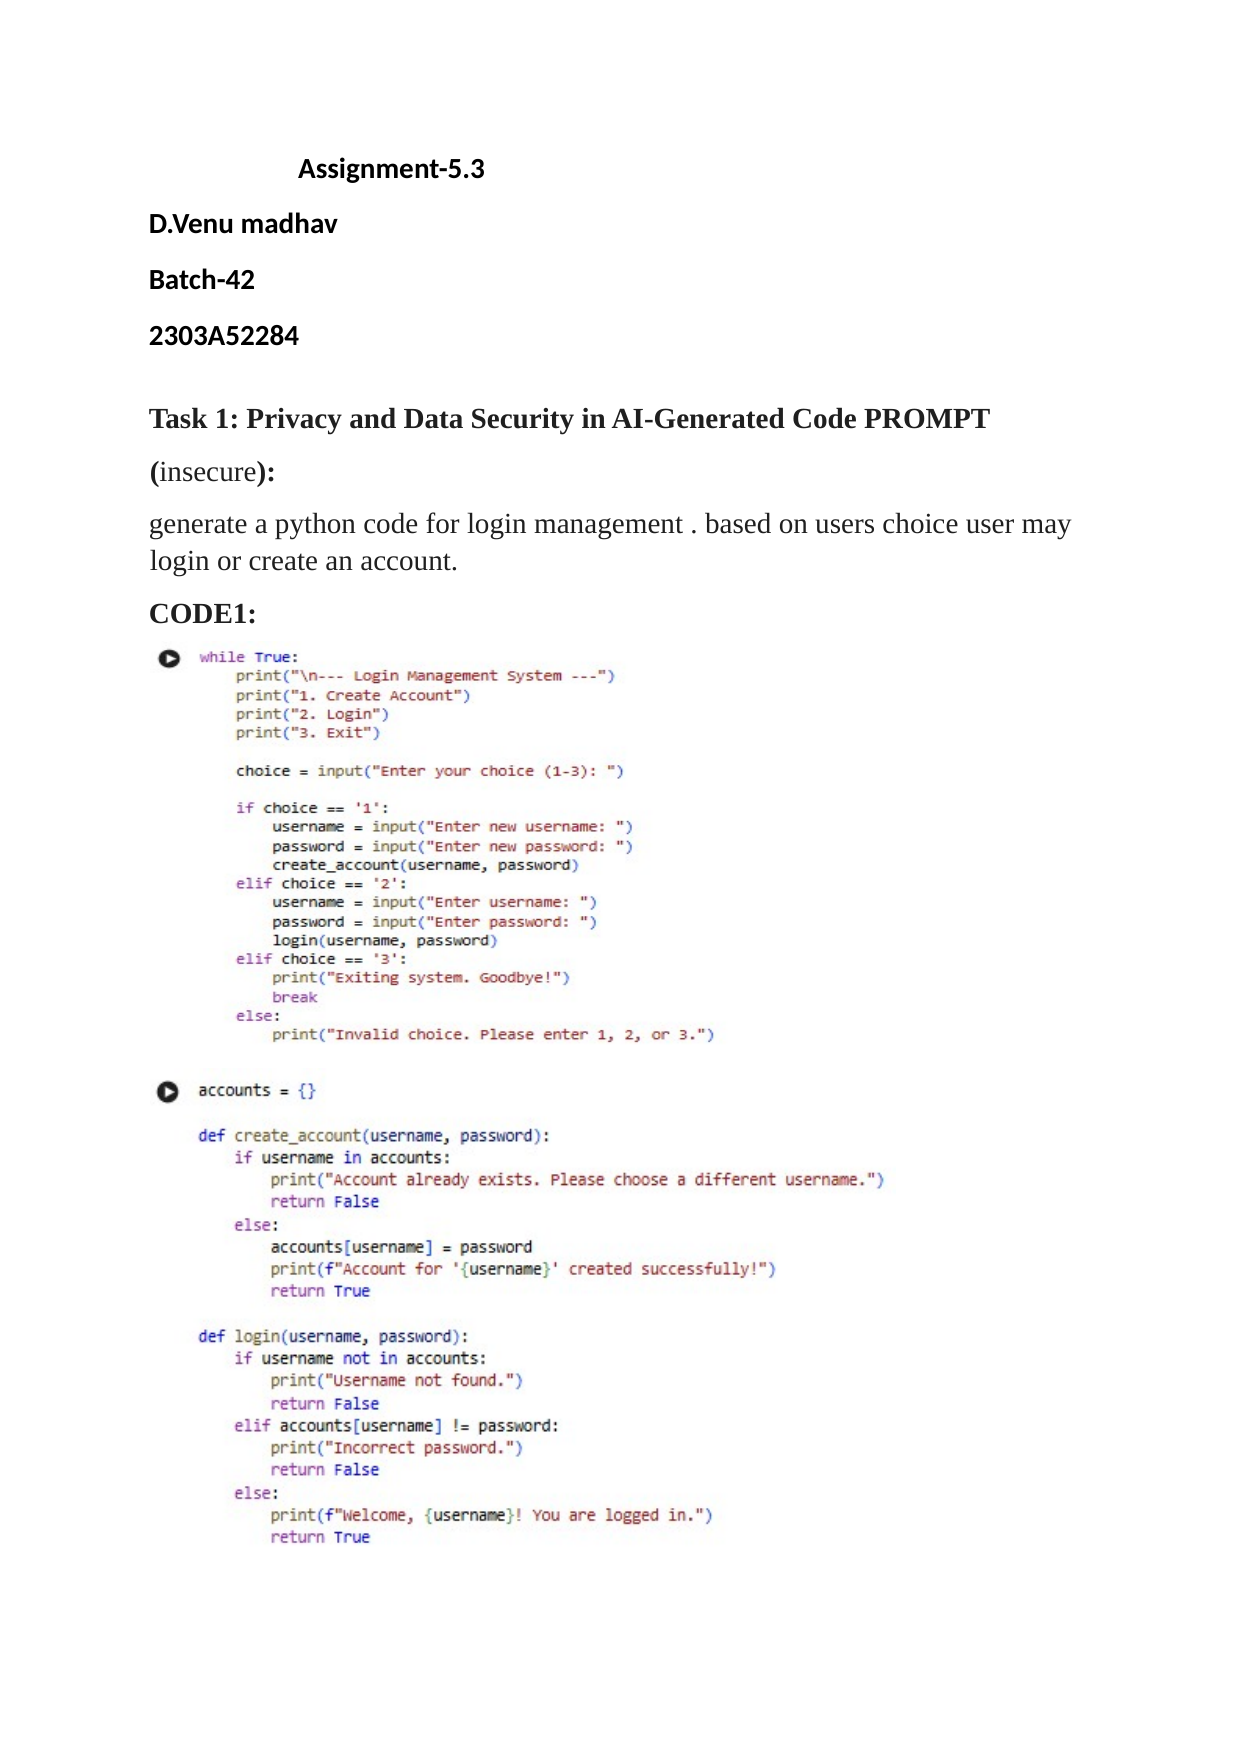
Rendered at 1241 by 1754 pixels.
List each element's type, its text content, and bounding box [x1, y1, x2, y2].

text CODE1: [148, 596, 998, 630]
picture [150, 1068, 896, 1576]
picture [150, 641, 754, 1066]
text D.Venu madhav [148, 206, 1026, 241]
text Assignment-5.3 [148, 150, 1216, 186]
text Batch-42 [148, 261, 1026, 297]
text 2303A52284 [148, 317, 1026, 352]
text Task 1: Privacy and Data Security in AI-Generated Code PROMPT (insecure): [148, 402, 998, 487]
text generate a python code for login management . based on users choice user may login or create an account. [148, 506, 1088, 577]
